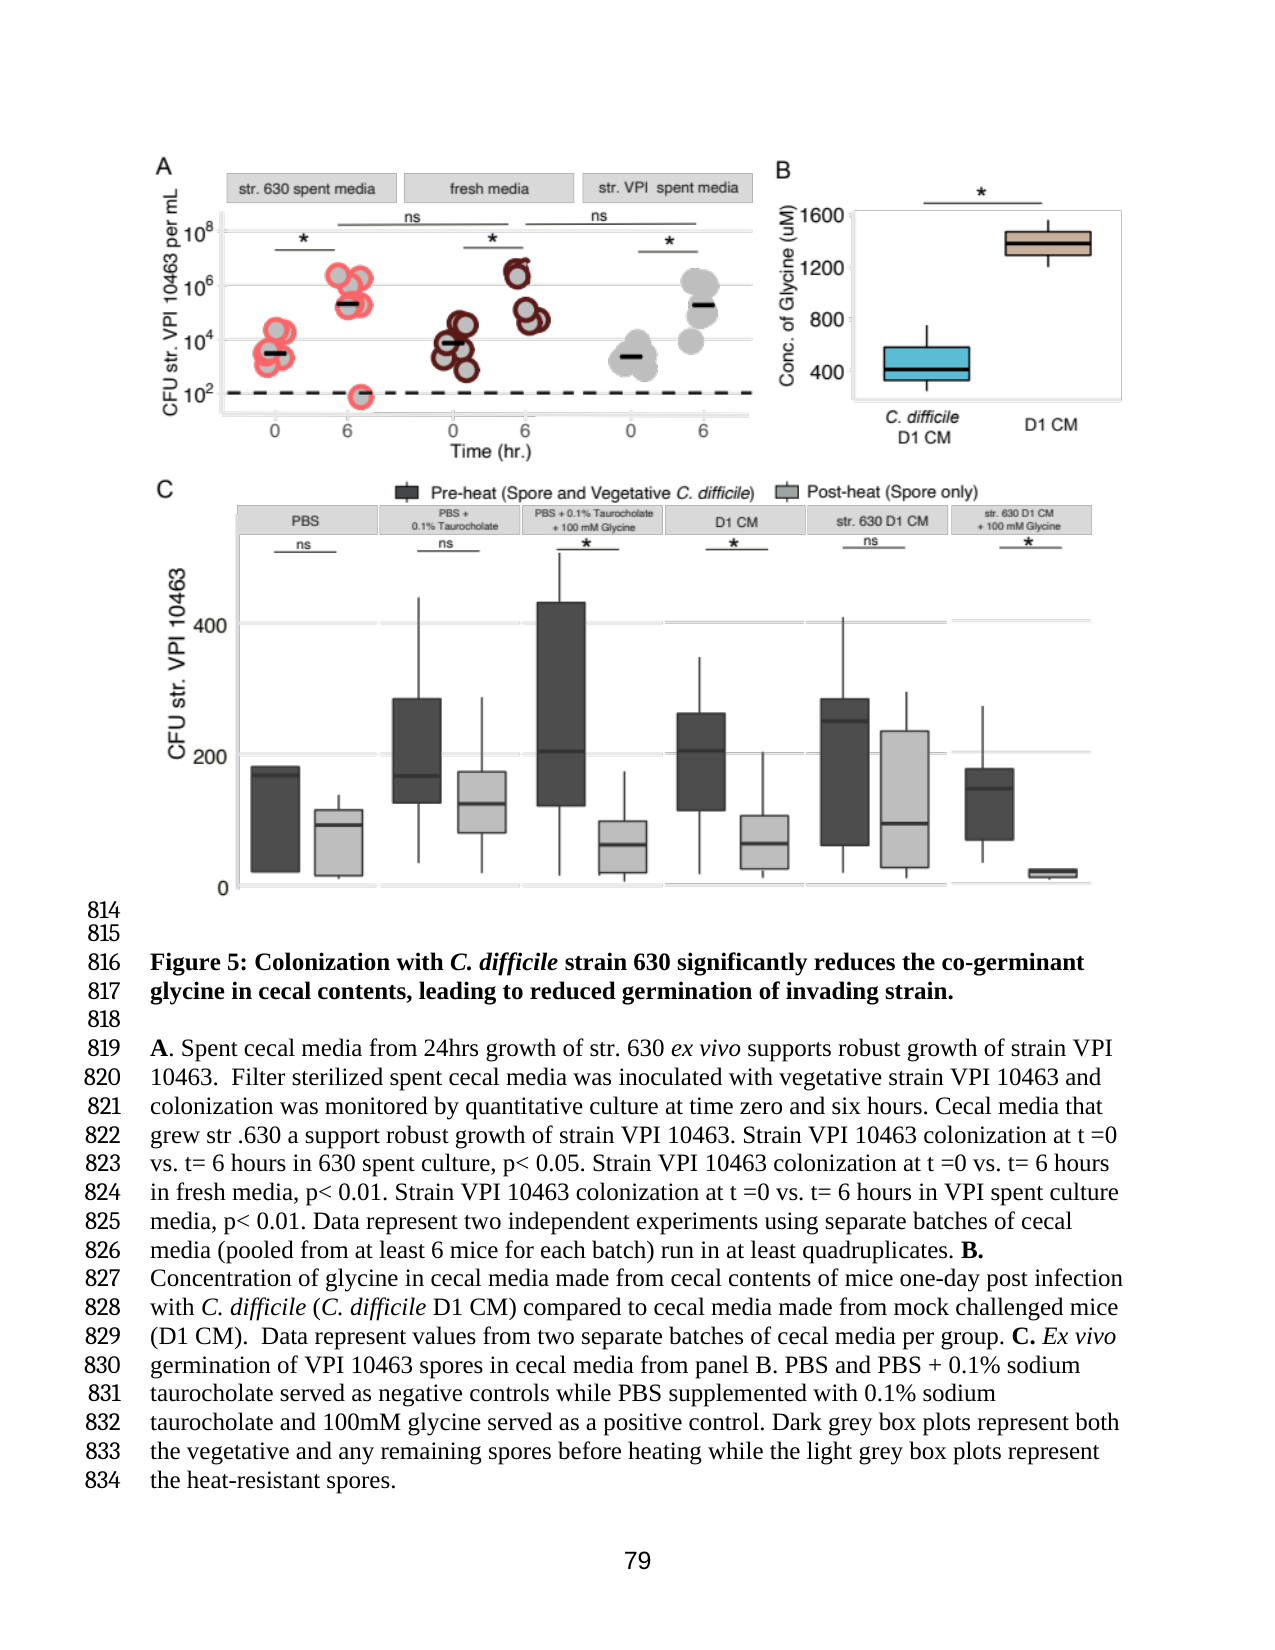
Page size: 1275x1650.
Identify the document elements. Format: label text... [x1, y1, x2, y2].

text A. Spent cecal media from 24hrs growth of str. 630 ex vivo supports robust growth of strain VPI 10463. Filter sterilized spent cecal media was inoculated with vegetative strain VPI 10463 and colonization was monitored by quantitative culture at time zero and six hours. Cecal media that grew str .630 a support robust growth of strain VPI 10463. Strain VPI 10463 colonization at t =0 vs. t= 6 hours in 630 spent culture, p< 0.05. Strain VPI 10463 colonization at t =0 vs. t= 6 hours in fresh media, p< 0.01. Strain VPI 10463 colonization at t =0 vs. t= 6 hours in VPI spent culture media, p< 0.01. Data represent two independent experiments using separate batches of cecal media (pooled from at least 6 mice for each batch) run in at least quadruplicates. B. Concentration of glycine in cecal media made from cecal contents of mice one-day post infection with C. difficile (C. difficile D1 CM) compared to cecal media made from mock challenged mice (D1 CM). Data represent values from two separate batches of cecal media per group. C. Ex vivo germination of VPI 10463 spores in cecal media from panel B. PBS and PBS + 0.1% sodium taurocholate served as negative controls while PBS supplemented with 0.1% sodium taurocholate and 100mM glycine served as a positive control. Dark grey box plots represent both the vegetative and any remaining spores before heating while the light grey box plots represent the heat-resistant spores. [150, 1033, 1125, 1493]
text Figure 5: Colonization with C. difficile strain 630 significantly reduces the co-germinant glycine in cecal contents, leading to reduced germination of invading strain. [150, 947, 1125, 1005]
